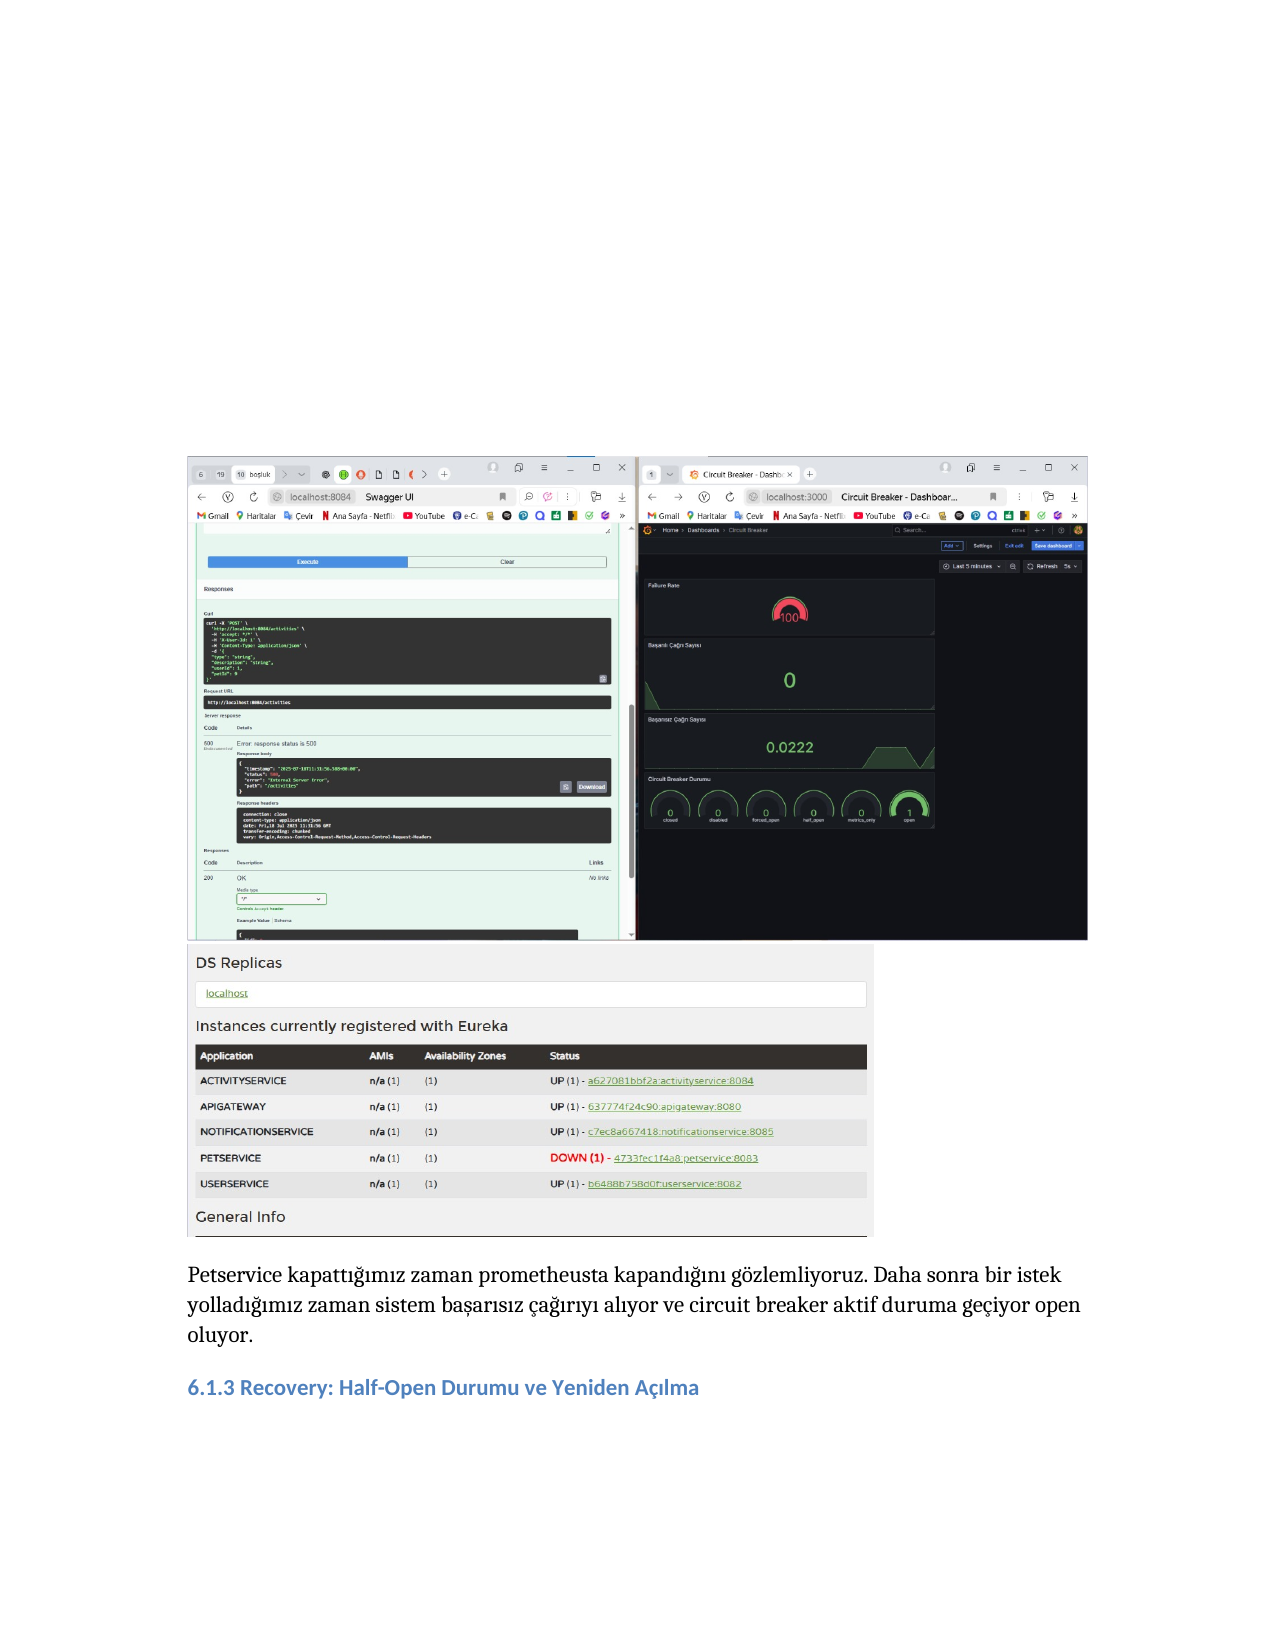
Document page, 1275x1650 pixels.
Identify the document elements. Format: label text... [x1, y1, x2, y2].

picture [187, 944, 874, 1237]
subtitle 6.1.3 Recovery: Half-Open Durumu ve Yeniden Açılma [187, 1373, 1087, 1401]
text Petservice kapattığımız zaman prometheusta kapandığını gözlemliyoruz. Daha sonra bir istek yolladığımız zaman sistem başarısız çağırıyı alıyor ve circuit breaker aktif duruma geçiyor open oluyor. [187, 1261, 1087, 1348]
picture [187, 456, 1088, 941]
